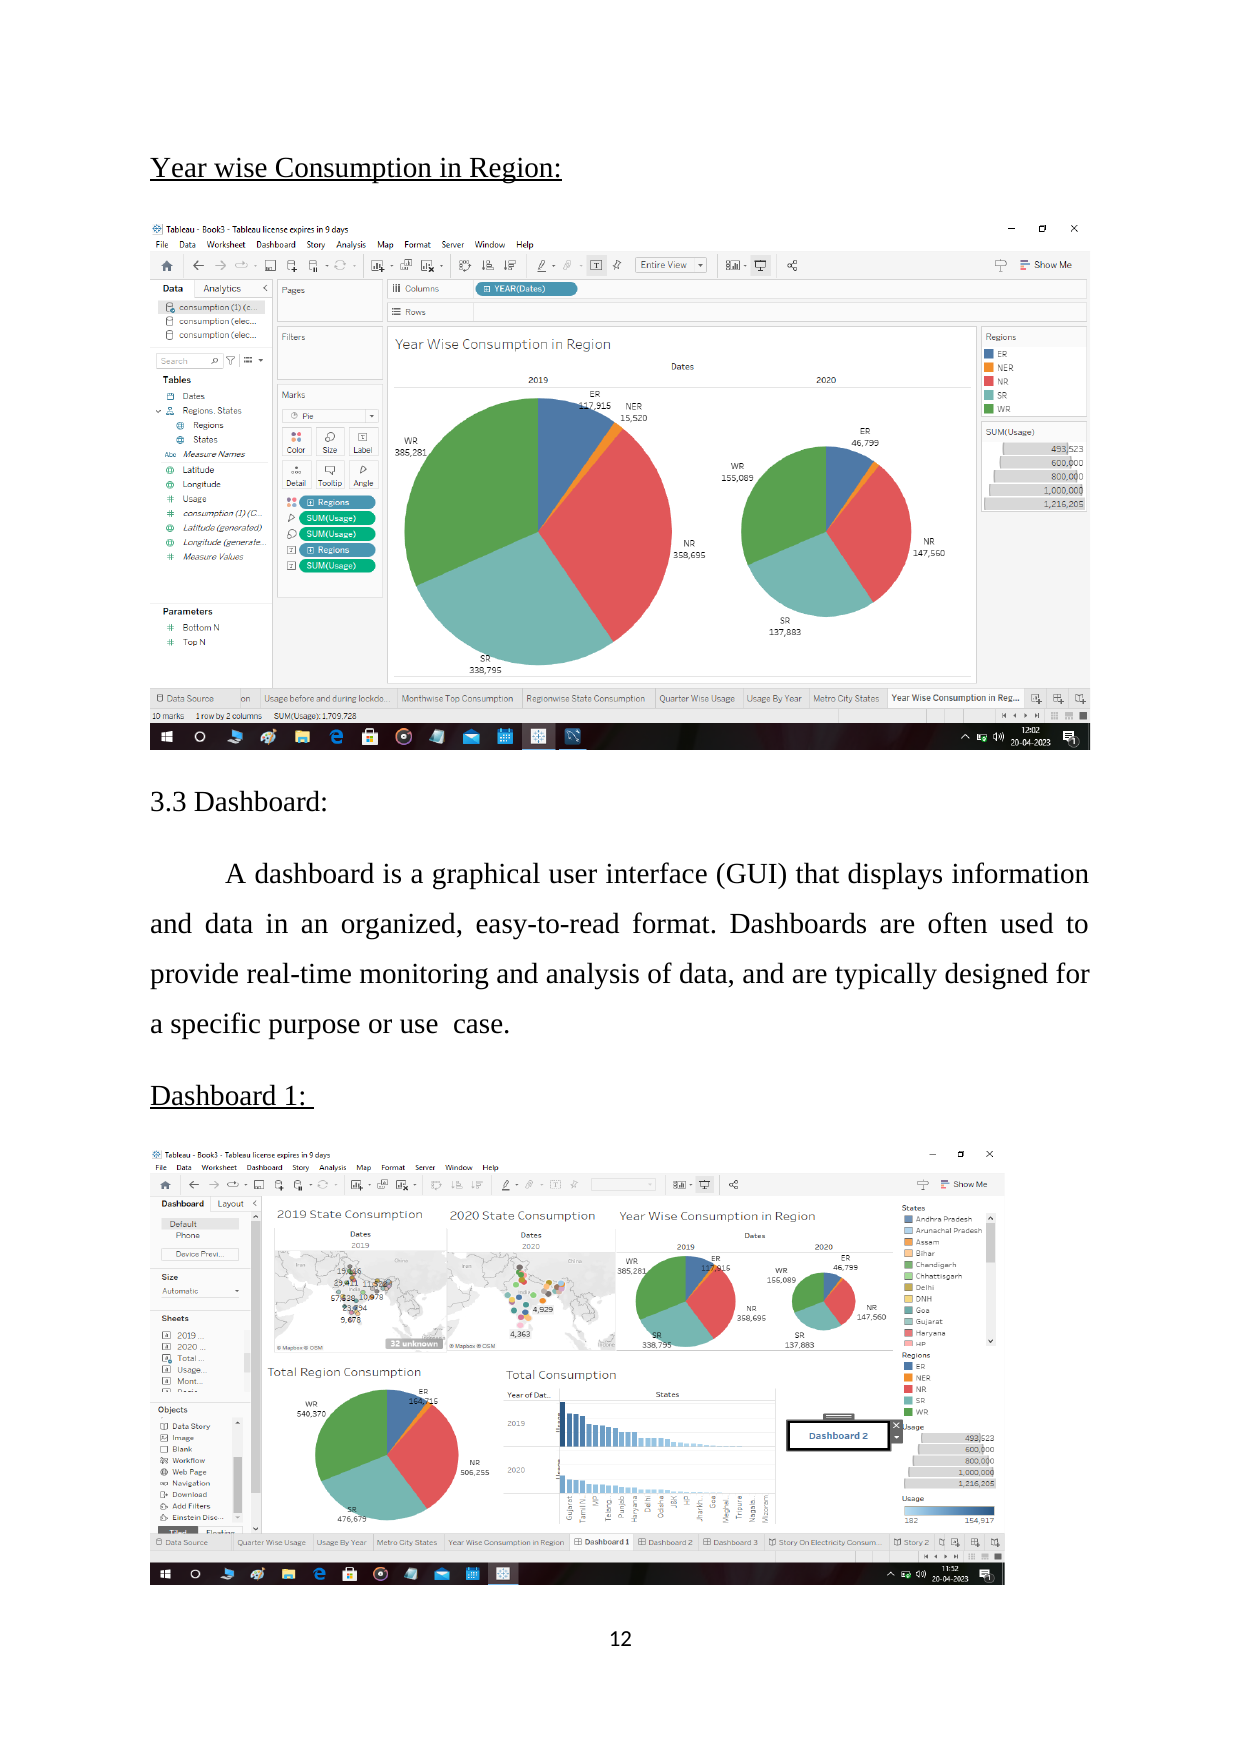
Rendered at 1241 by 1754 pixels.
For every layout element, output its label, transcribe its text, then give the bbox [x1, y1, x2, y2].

picture [150, 1148, 1005, 1585]
text Dashboard 1: [150, 1078, 1090, 1111]
text Year wise Consumption in Region: [150, 150, 1090, 183]
text 3.3 Dashboard: [150, 784, 1090, 818]
text A dashboard is a graphical user interface (GUI) that displays information and data in an organized, easy-to-read format. Dashboards are often used to provide real-time monitoring and analysis of data, and are typically designed for a specific purpose or use case. [150, 856, 1090, 1040]
picture [150, 221, 1091, 750]
